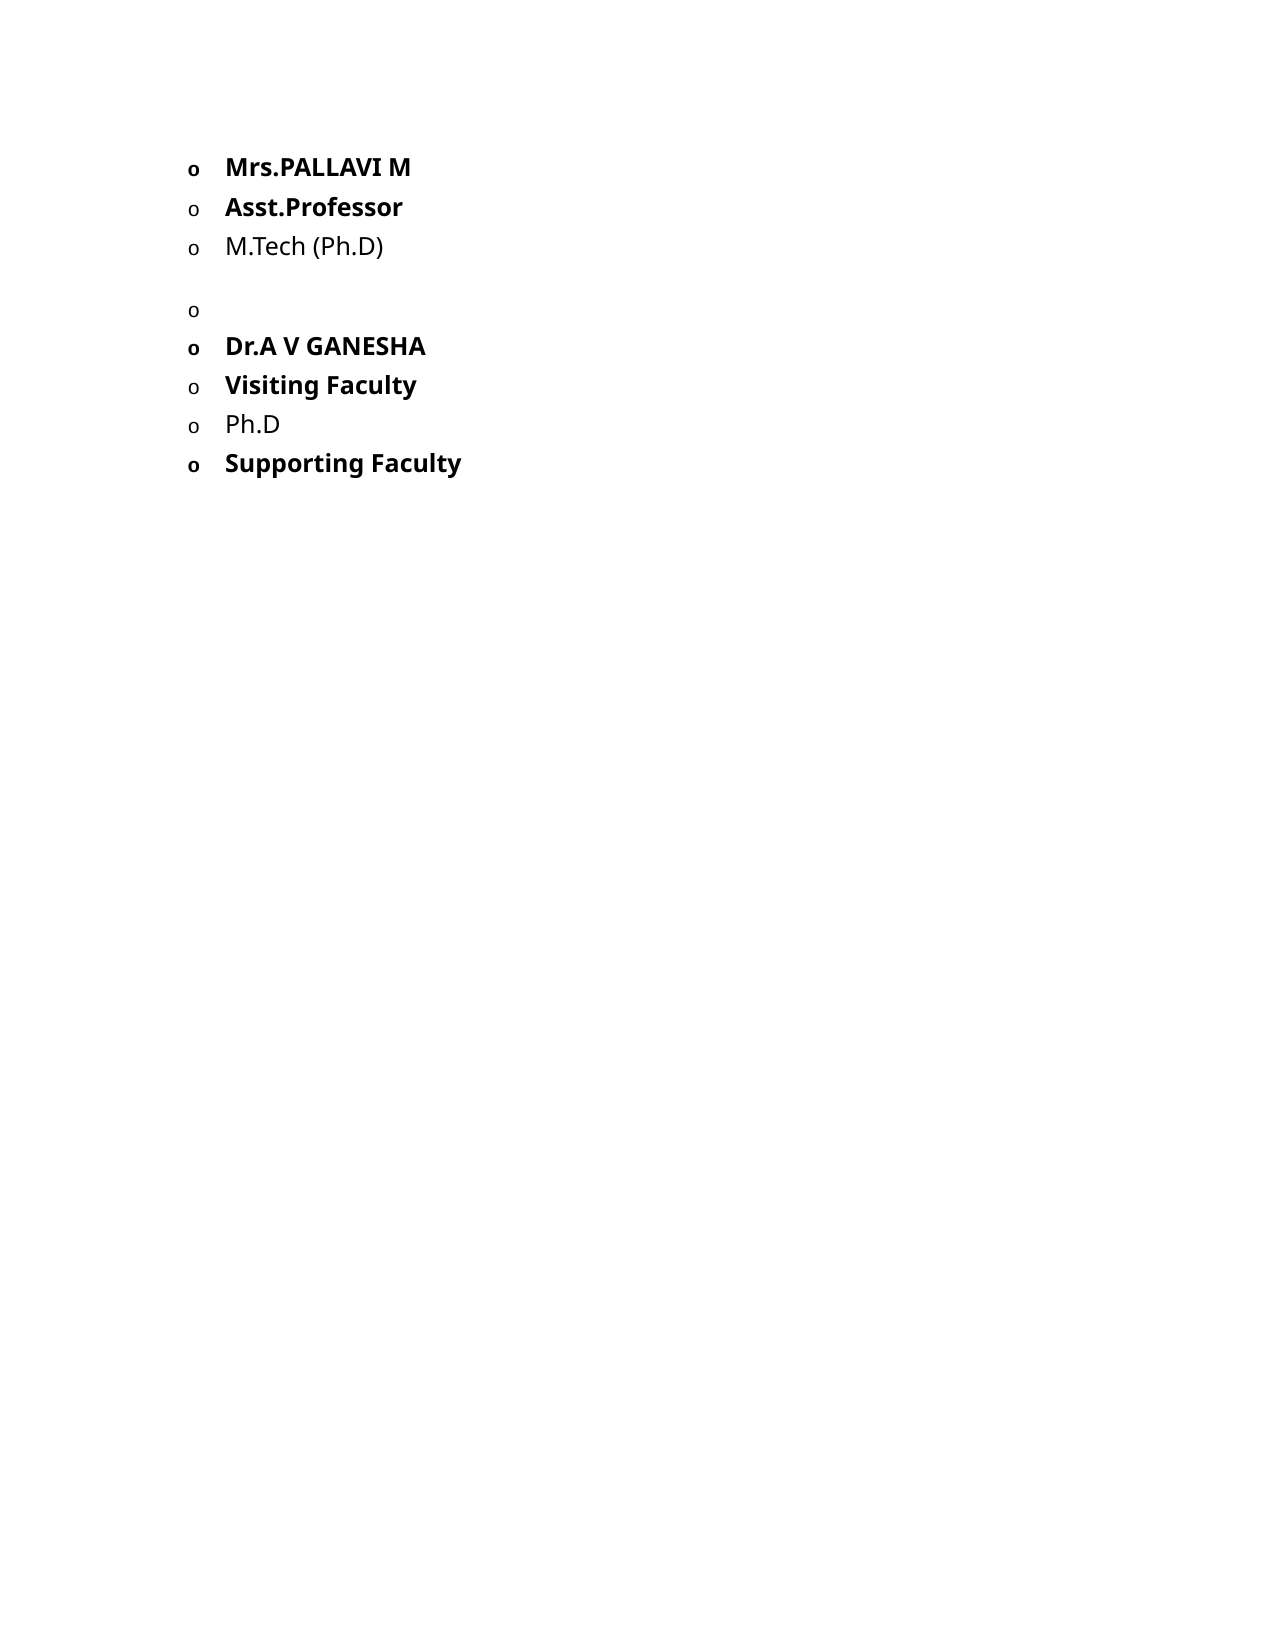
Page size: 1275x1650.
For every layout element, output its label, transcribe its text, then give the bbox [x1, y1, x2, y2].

list M.Tech (Ph.D) [187, 228, 1125, 262]
list Dr.A V GANESHA [187, 328, 1125, 362]
list Visiting Faculty [187, 368, 1125, 402]
list Asst.Professor [187, 189, 1125, 223]
list Mrs.PALLAVI M [187, 150, 1125, 184]
list Ph.D [187, 407, 1125, 441]
list Supporting Faculty [187, 446, 1125, 480]
